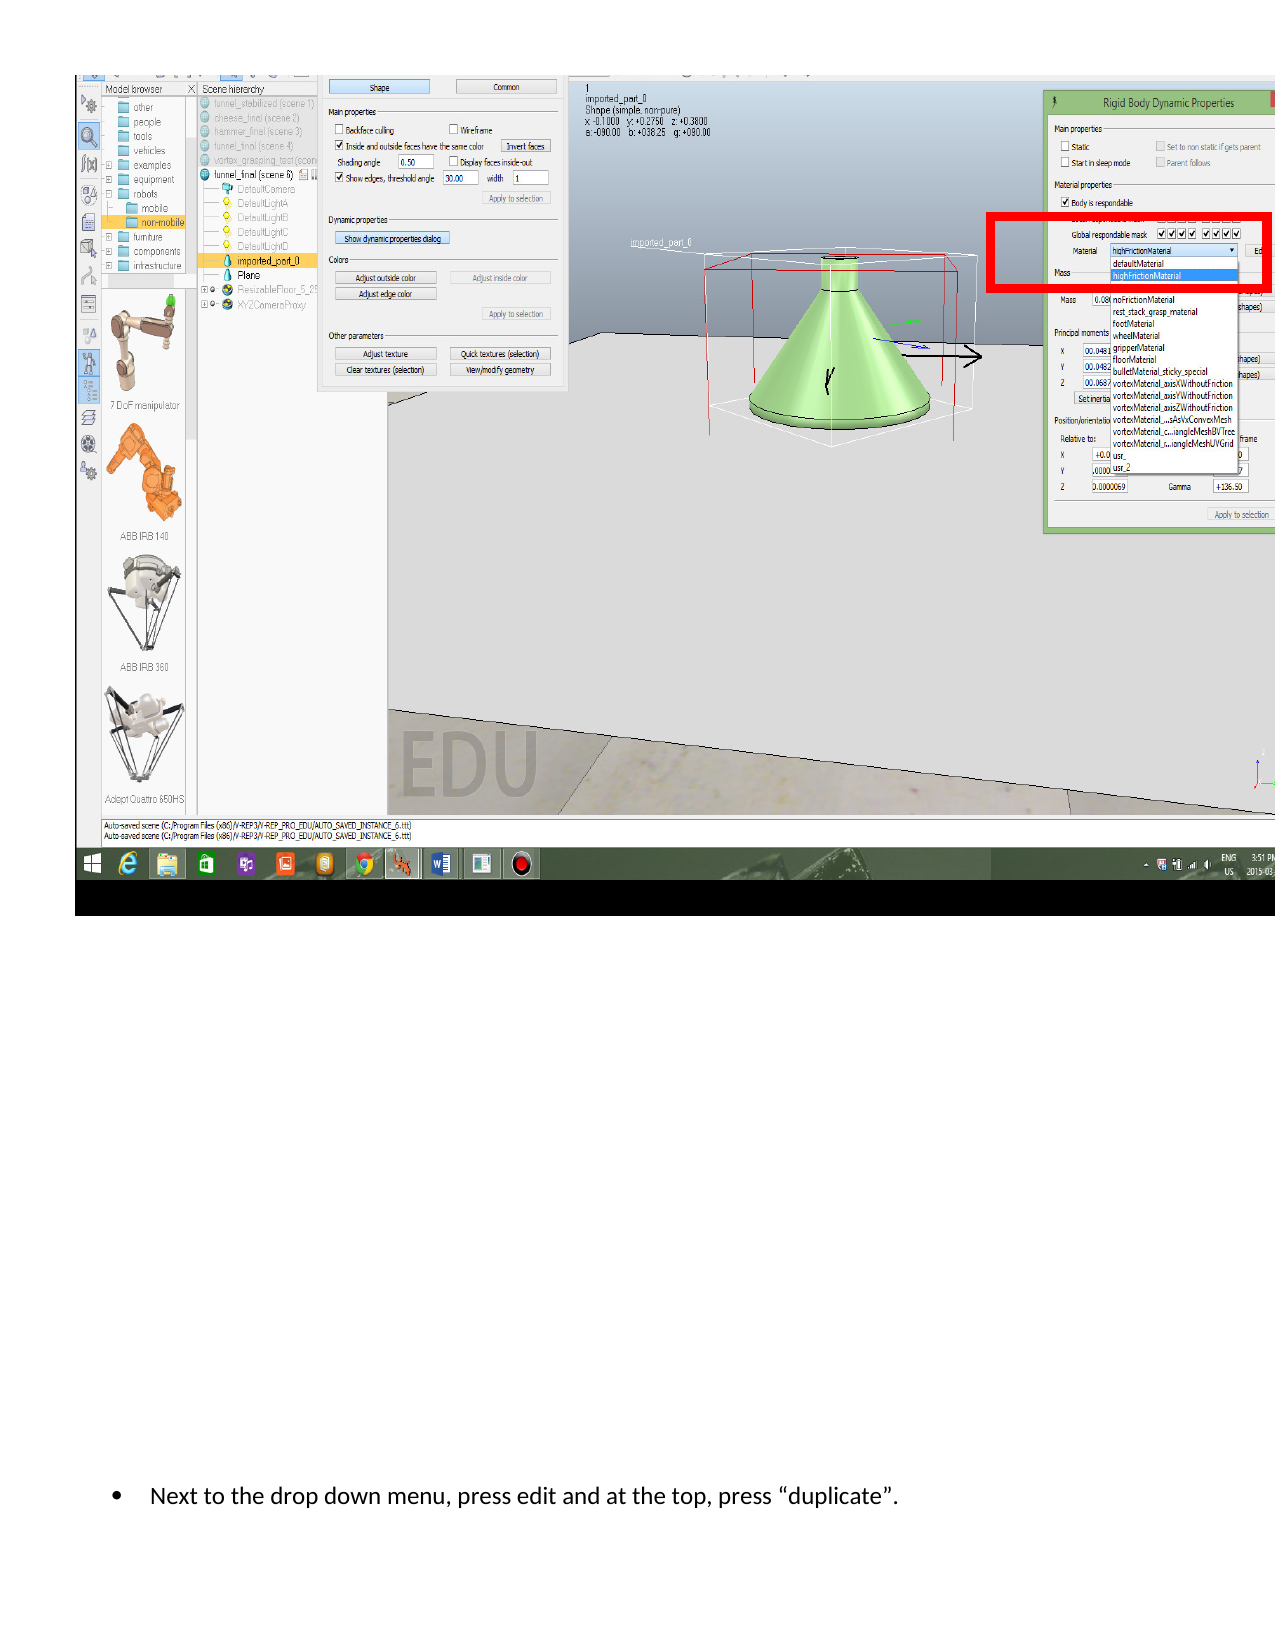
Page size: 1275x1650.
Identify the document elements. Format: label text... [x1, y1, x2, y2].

picture [75, 75, 1275, 916]
list Next to the drop down menu, press edit and at the top, press “duplicate”. [112, 1480, 1200, 1510]
